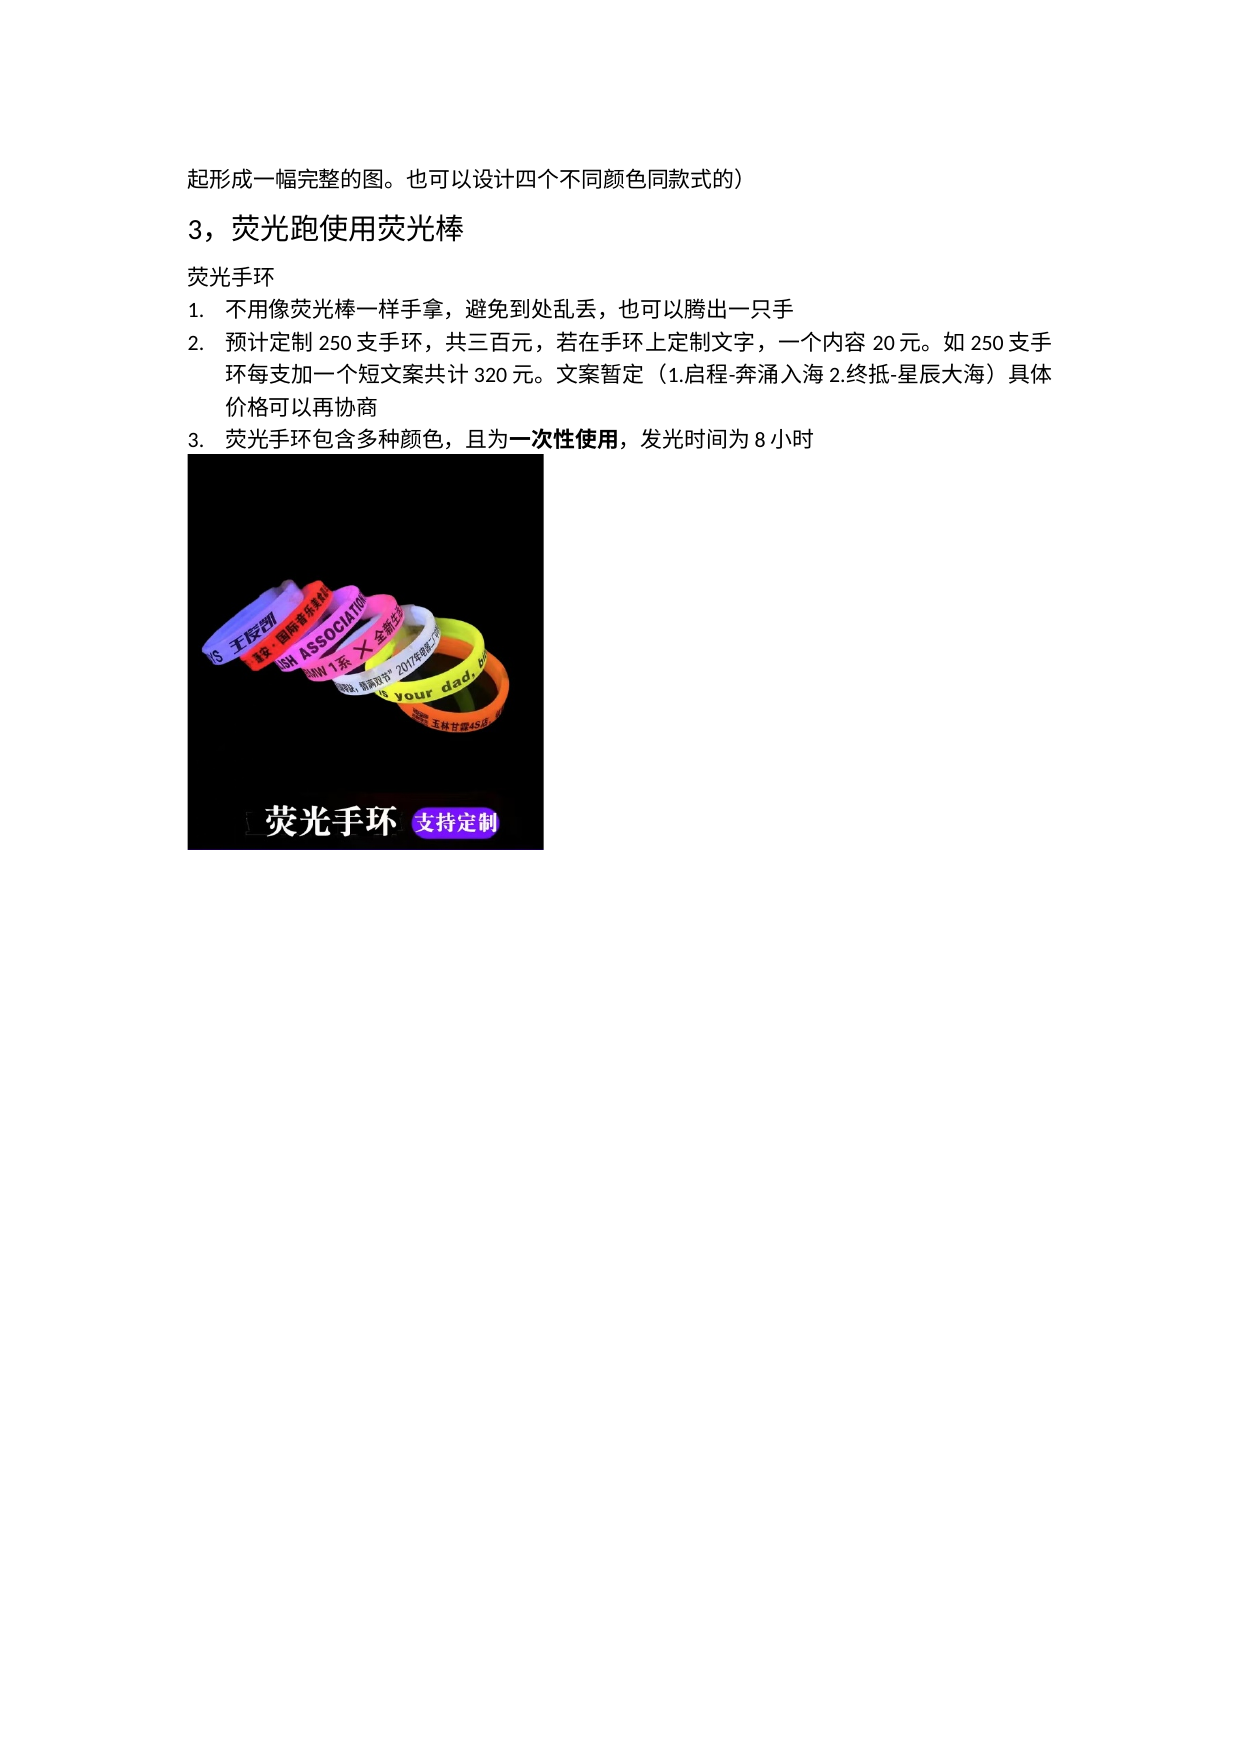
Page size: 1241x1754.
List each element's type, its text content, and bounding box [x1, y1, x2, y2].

text 荧光手环 [187, 259, 1053, 292]
text 3，荧光跑使用荧光棒 [187, 194, 1053, 259]
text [187, 162, 1053, 194]
list 不用像荧光棒一样手拿，避免到处乱丢，也可以腾出一只手 [187, 292, 1053, 324]
picture [187, 454, 544, 850]
list 预计定制250支手环，共三百元，若在手环上定制文字，一个内容20元。如250支手环每支加一个短文案共计320元。文案暂定（1.启程-奔涌入海2.终抵-星辰大海）具体价格可以再协商 [187, 324, 1053, 422]
list 荧光手环包含多种颜色，且为一次性使用，发光时间为8小时 [187, 422, 1053, 454]
